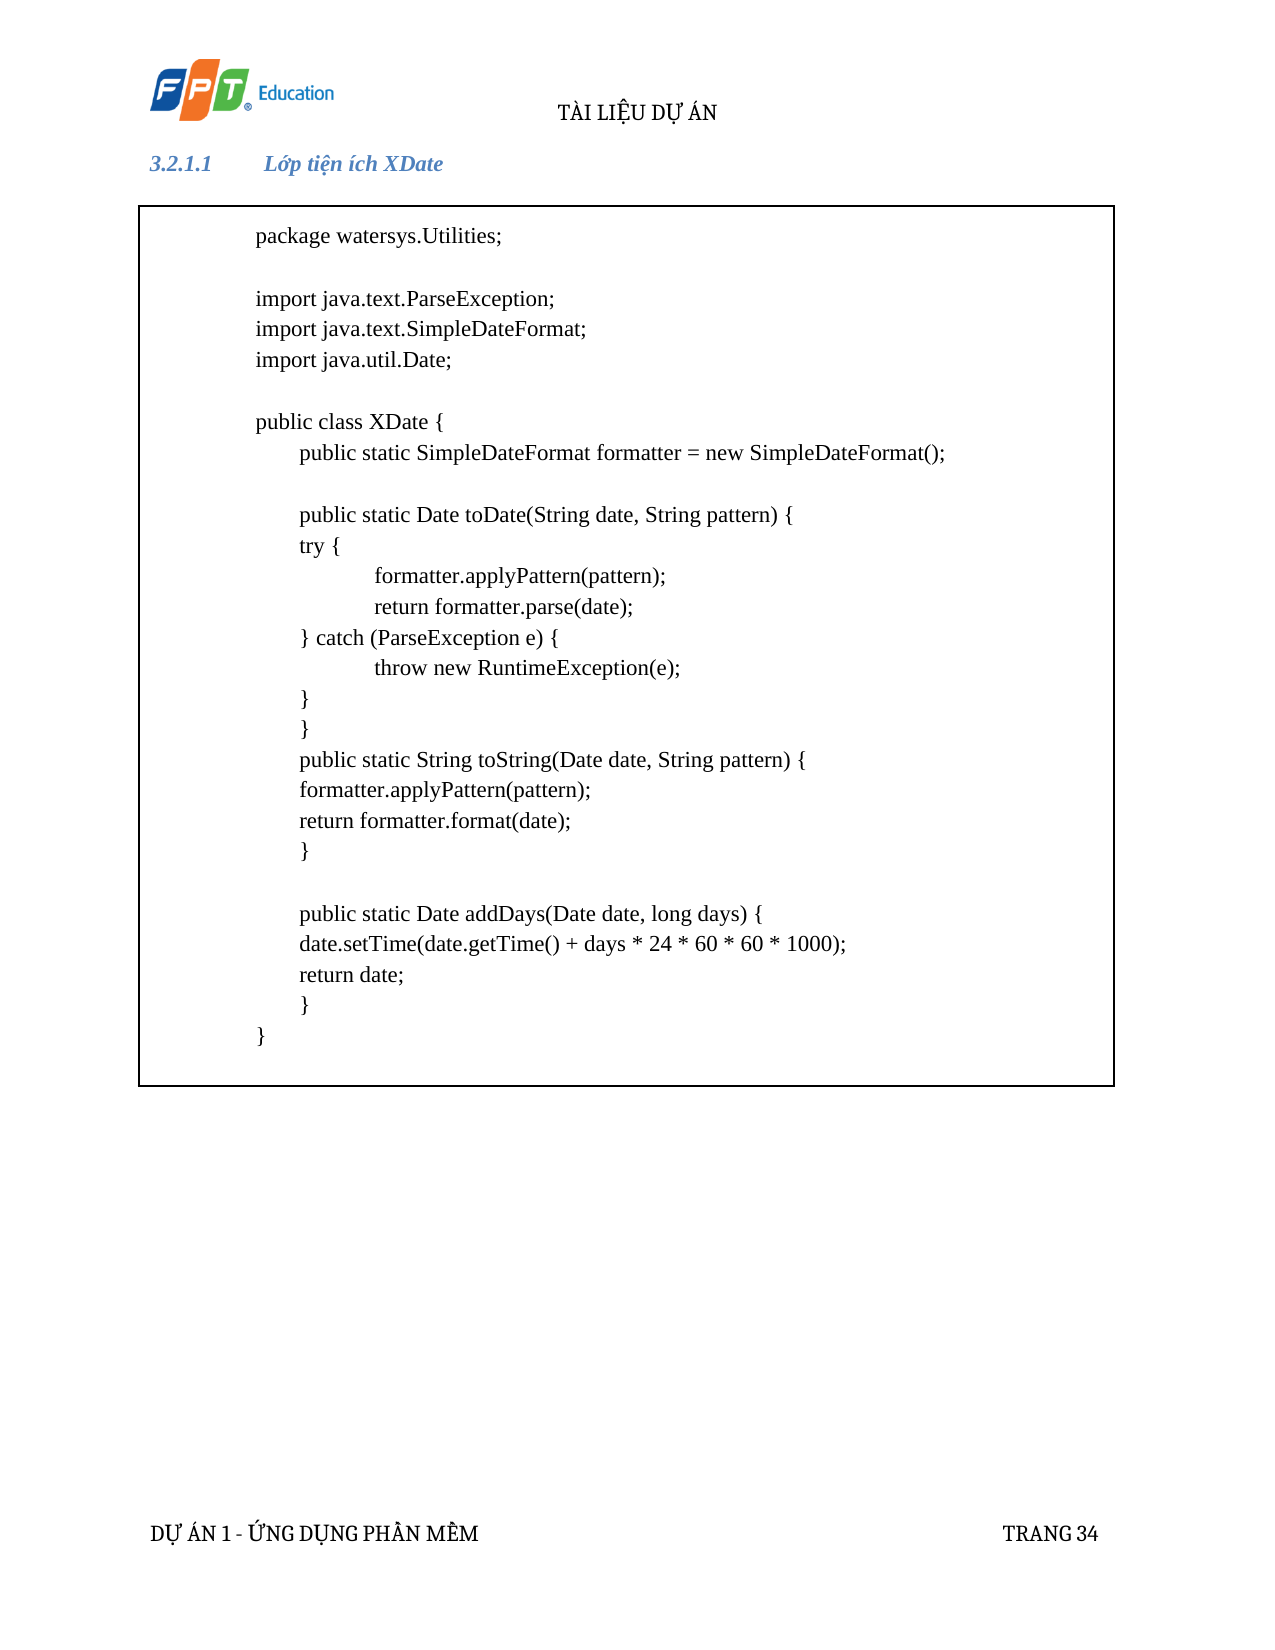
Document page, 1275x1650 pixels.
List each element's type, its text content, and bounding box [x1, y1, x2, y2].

picture [150, 59, 336, 121]
subtitle 3.2.1.1 Lớp tiện ích XDate [149, 150, 1125, 176]
table_header package watersys.Utilities; import java.text.ParseException; import java.text.SimpleDateFormat; import java.util.Date; public class XDate { public static SimpleDateFormat formatter = new SimpleDateFormat(); public static Date toDate(String date, String pattern) { try { formatter.applyPattern(pattern); return formatter.parse(date); } catch (ParseException e) { throw new RuntimeException(e); } } public static String toString(Date date, String pattern) { formatter.applyPattern(pattern); return formatter.format(date); } public static Date addDays(Date date, long days) { date.setTime(date.getTime() + days * 24 * 60 * 60 * 1000); return date; } } [140, 207, 1113, 1085]
